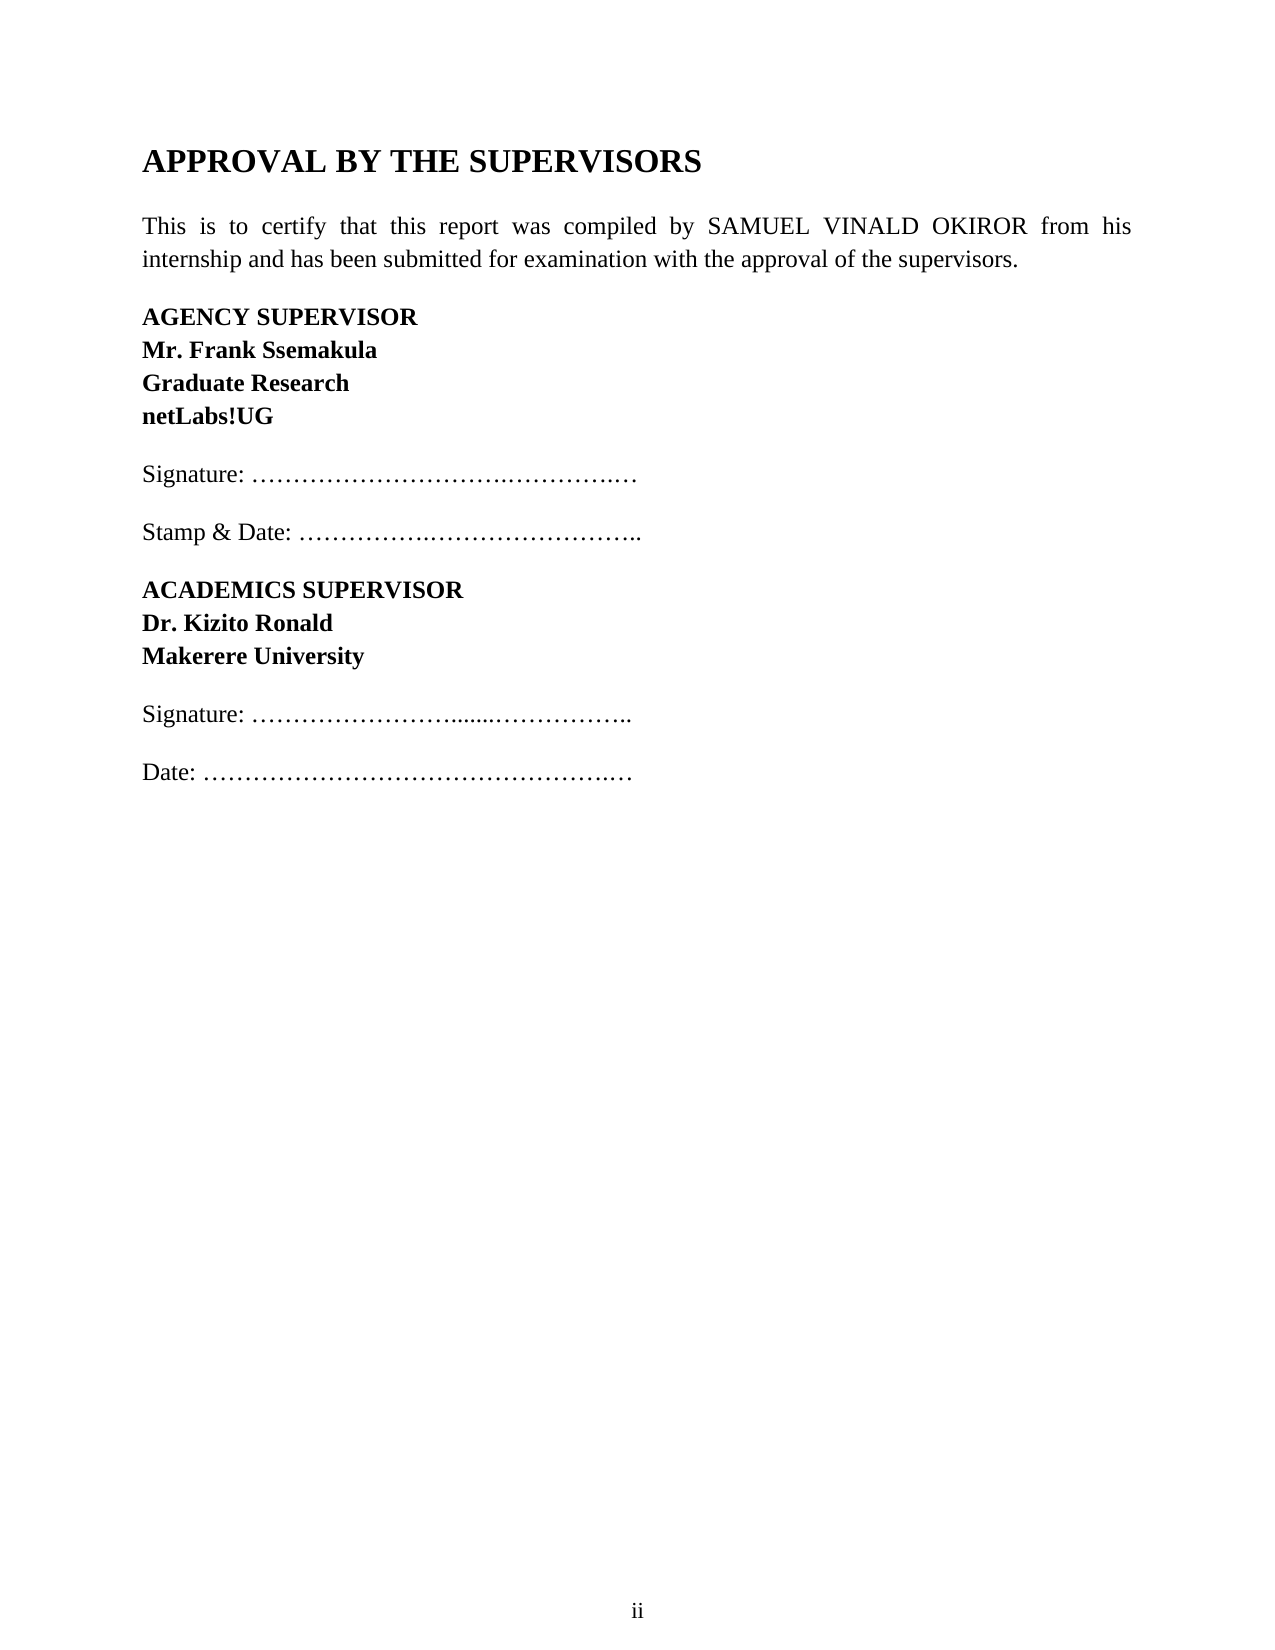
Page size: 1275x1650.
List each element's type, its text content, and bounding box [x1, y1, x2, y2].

text Signature: …………………….......…………….. [142, 699, 1133, 728]
text Dr. Kizito Ronald [142, 608, 1133, 637]
text Signature: ………………………….………….… [142, 459, 1133, 488]
text AGENCY SUPERVISOR [142, 302, 1133, 331]
text ACADEMICS SUPERVISOR [142, 575, 1133, 604]
text Graduate Research [142, 368, 1133, 397]
text Stamp & Date: …………….…………………….. [142, 517, 1133, 546]
text Date: ………………………………………….… [142, 757, 1133, 786]
subtitle APPROVAL BY THE SUPERVISORS [142, 142, 1133, 180]
text Mr. Frank Ssemakula [142, 335, 1133, 364]
text This is to certify that this report was compiled by SAMUEL VINALD OKIROR from his internship and has been submitted for examination with the approval of the supervisors. [142, 211, 1133, 273]
text netLabs!UG [142, 401, 1133, 430]
text Makerere University [142, 641, 1133, 670]
